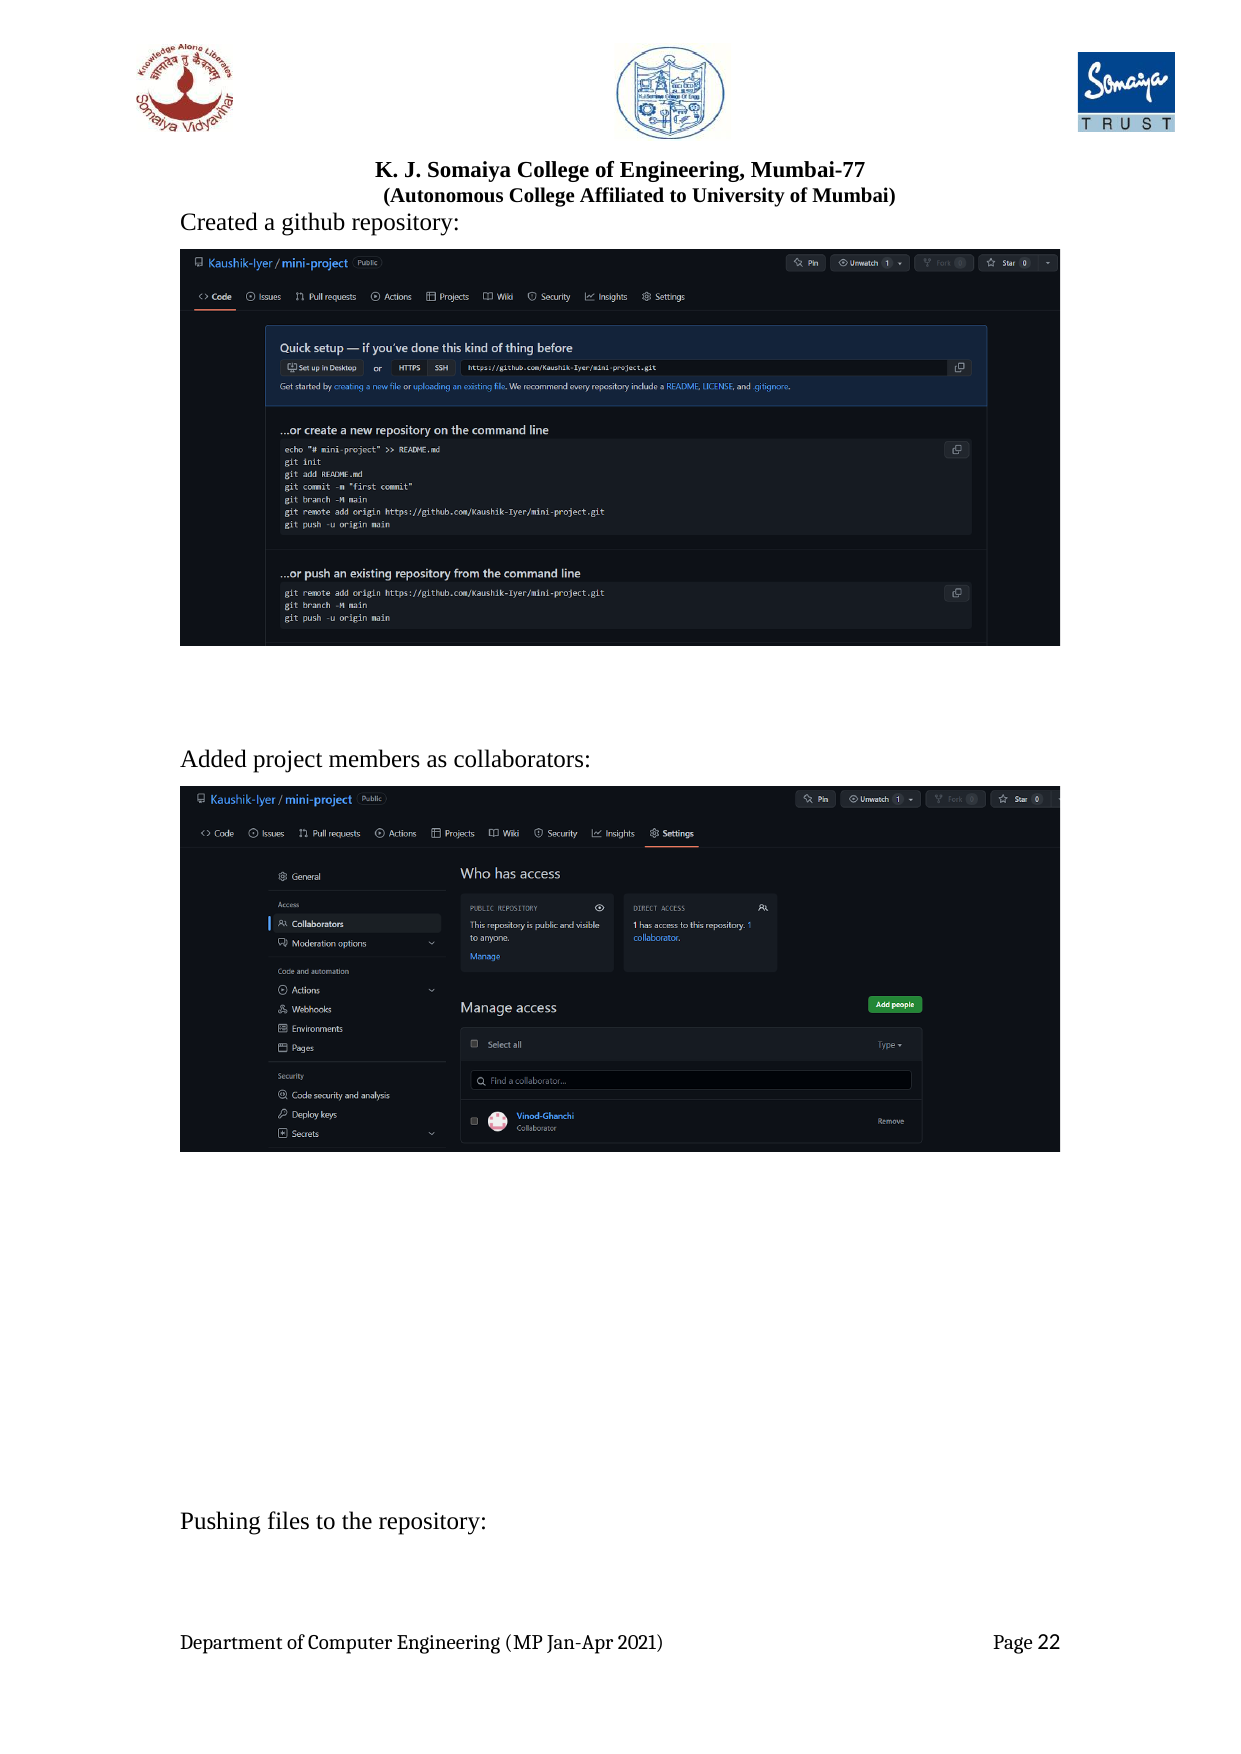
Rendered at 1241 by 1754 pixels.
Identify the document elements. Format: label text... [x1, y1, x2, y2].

text Pushing files to the repository: [180, 1506, 1060, 1535]
text Created a github repository: [180, 207, 1060, 249]
picture [180, 786, 1061, 1152]
text Added project members as collaborators: [180, 744, 1060, 786]
picture [593, 43, 732, 150]
picture [136, 44, 233, 132]
picture [180, 249, 1061, 646]
picture [1077, 52, 1175, 132]
